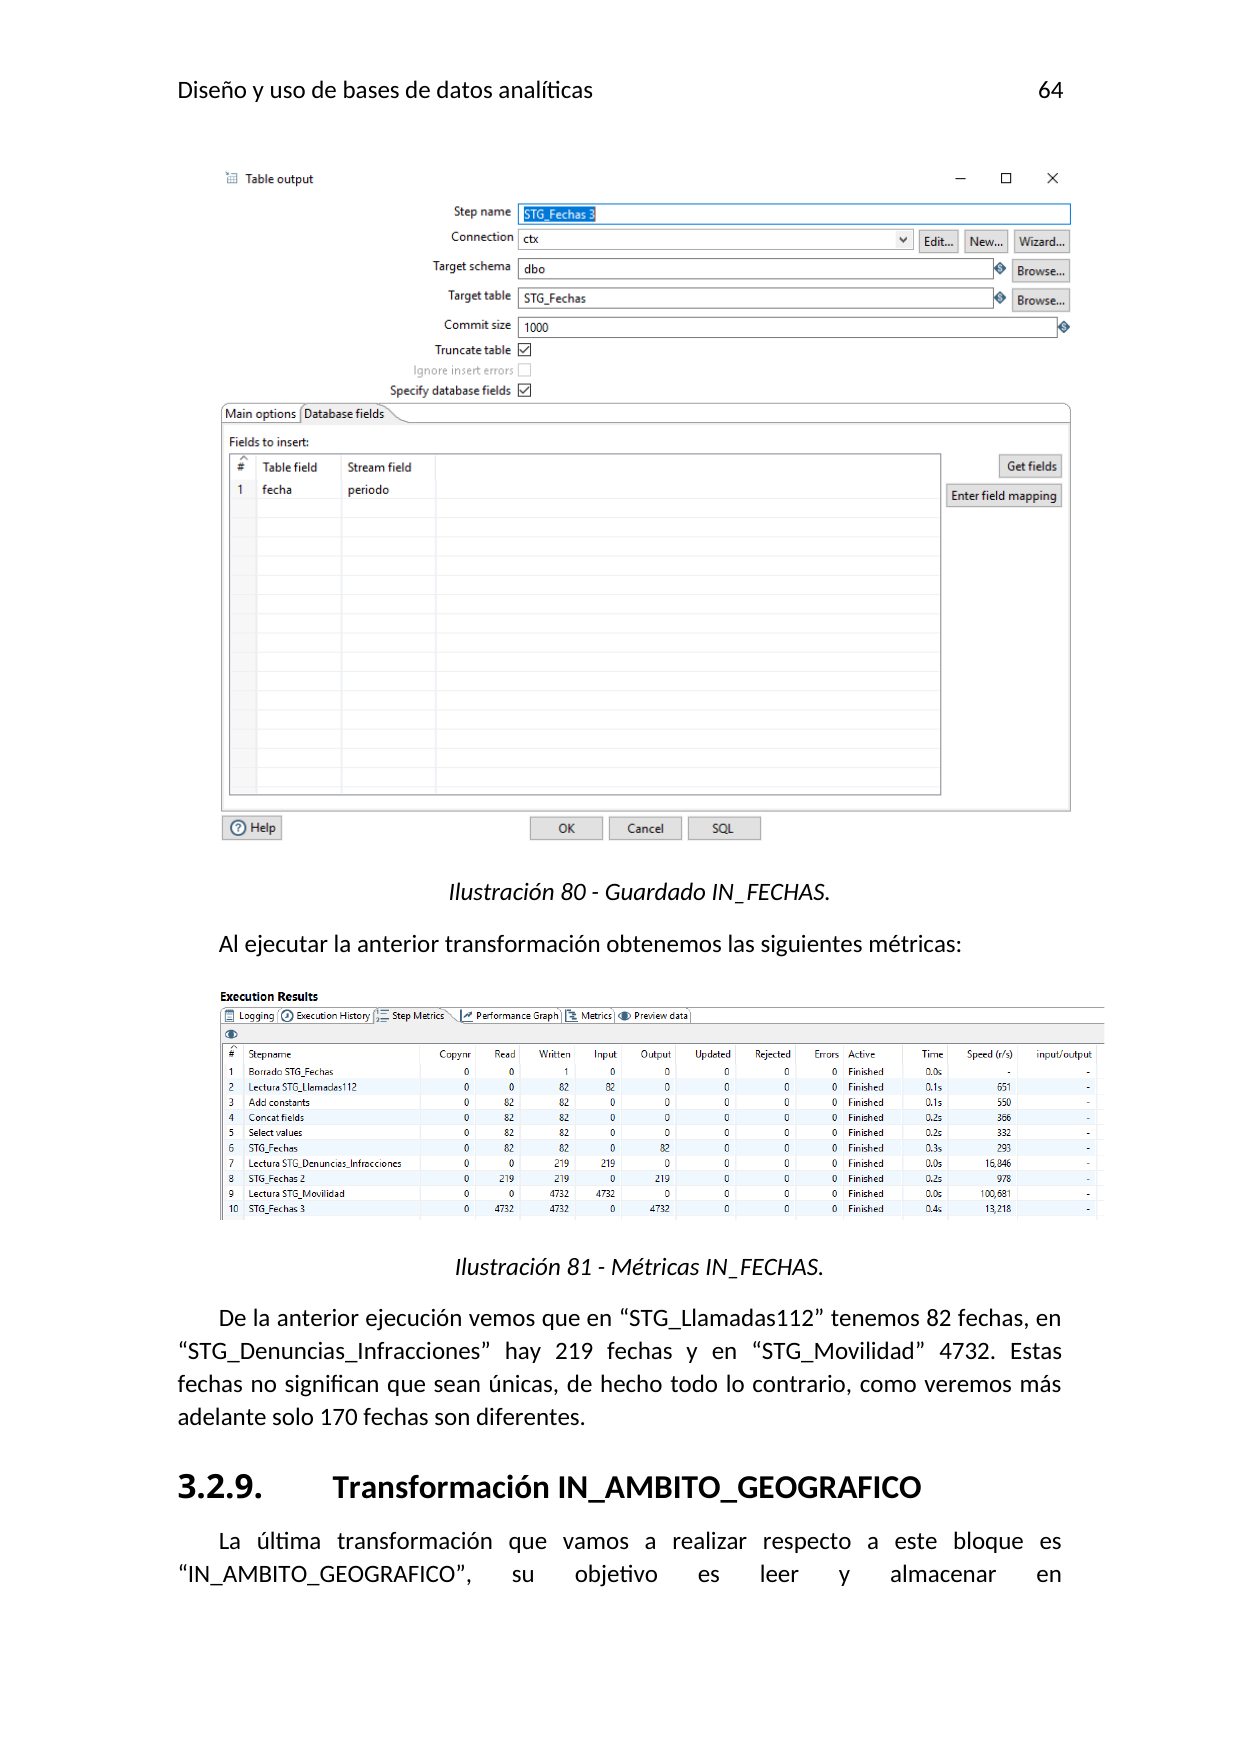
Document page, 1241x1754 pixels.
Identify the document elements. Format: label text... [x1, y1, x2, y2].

text Al ejecutar la anterior transformación obtenemos las siguientes métricas: [177, 928, 1063, 958]
text De la anterior ejecución vemos que en “STG_Llamadas112” tenemos 82 fechas, en “STG_Denuncias_Infracciones” hay 219 fechas y en “STG_Movilidad” 4732. Estas fechas no significan que sean únicas, de hecho todo lo contrario, como veremos más adelante solo 170 fechas son diferentes. [177, 1302, 1063, 1432]
subtitle Transformación IN_AMBITO_GEOGRAFICO [177, 1463, 1063, 1509]
picture [218, 165, 1075, 845]
picture [218, 990, 1105, 1220]
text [177, 1525, 1063, 1588]
